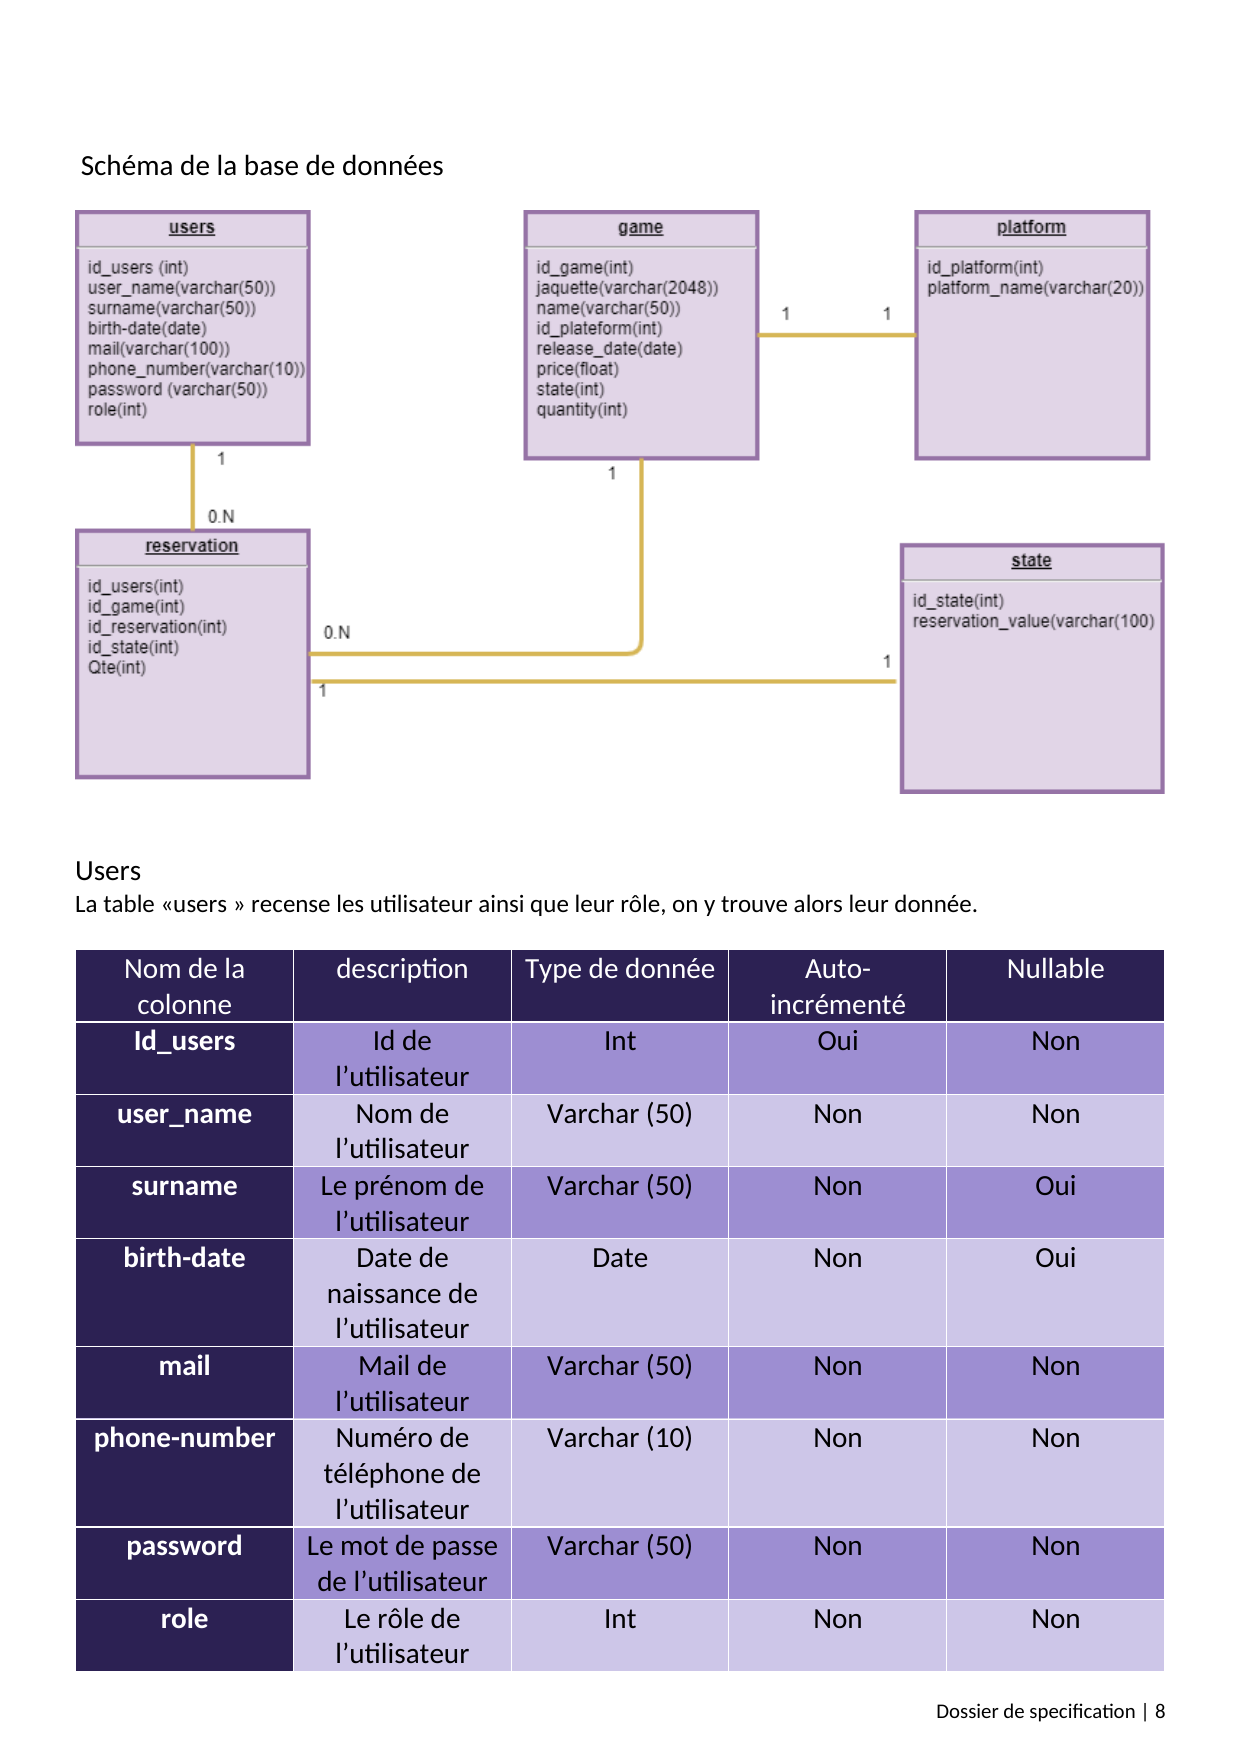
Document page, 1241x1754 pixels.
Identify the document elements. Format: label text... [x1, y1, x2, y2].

table_cell Date de naissance de l’utilisateur [294, 1239, 511, 1346]
table_cell Non [729, 1167, 946, 1238]
table_cell Le prénom de l’utilisateur [294, 1167, 511, 1238]
table_header Nullable [947, 950, 1164, 1021]
table_cell Non [729, 1600, 946, 1671]
table_cell Non [729, 1528, 946, 1599]
table_cell Le mot de passe de l’utilisateur [294, 1528, 511, 1599]
table_cell Varchar (50) [512, 1095, 728, 1166]
table_header Auto-incrémenté [729, 950, 946, 1021]
table_cell Non [947, 1023, 1164, 1094]
table_cell mail [76, 1347, 293, 1418]
table_cell password [76, 1528, 293, 1599]
table_cell Int [512, 1023, 728, 1094]
table_cell Varchar (50) [512, 1167, 728, 1238]
table_cell Int [512, 1600, 728, 1671]
table_cell Oui [947, 1167, 1164, 1238]
table_cell Non [947, 1095, 1164, 1166]
table_cell user_name [76, 1095, 293, 1166]
table_header description [294, 950, 511, 1021]
table_cell Varchar (50) [512, 1528, 728, 1599]
table_cell Non [729, 1239, 946, 1346]
table_cell Id_users [76, 1023, 293, 1094]
table_cell Oui [947, 1239, 1164, 1346]
table_header Type de donnée [512, 950, 728, 1021]
table_cell Oui [729, 1023, 946, 1094]
table_cell Non [729, 1420, 946, 1526]
table_cell Numéro de téléphone de l’utilisateur [294, 1420, 511, 1526]
table_cell Varchar (50) [512, 1347, 728, 1418]
table_cell surname [76, 1167, 293, 1238]
table_cell birth-date [76, 1239, 293, 1346]
picture [75, 210, 1165, 794]
table_cell role [76, 1600, 293, 1671]
table_cell Non [729, 1095, 946, 1166]
text Schéma de la base de données [75, 147, 1165, 183]
table_cell Non [947, 1347, 1164, 1418]
table_cell Non [947, 1600, 1164, 1671]
table_cell Non [729, 1347, 946, 1418]
table_cell Le rôle de l’utilisateur [294, 1600, 511, 1671]
table_cell Varchar (10) [512, 1420, 728, 1526]
table_cell Mail de l’utilisateur [294, 1347, 511, 1418]
table_cell Non [947, 1420, 1164, 1526]
table_cell phone-number [76, 1420, 293, 1526]
table_cell Nom de l’utilisateur [294, 1095, 511, 1166]
text La table «users » recense les utilisateur ainsi que leur rôle, on y trouve alors leur donnée. [75, 888, 1165, 919]
table_cell Date [512, 1239, 728, 1346]
text Users [75, 852, 1165, 888]
table_cell Non [947, 1528, 1164, 1599]
table_cell Id de l’utilisateur [294, 1023, 511, 1094]
table_header Nom de la colonne [76, 950, 293, 1021]
